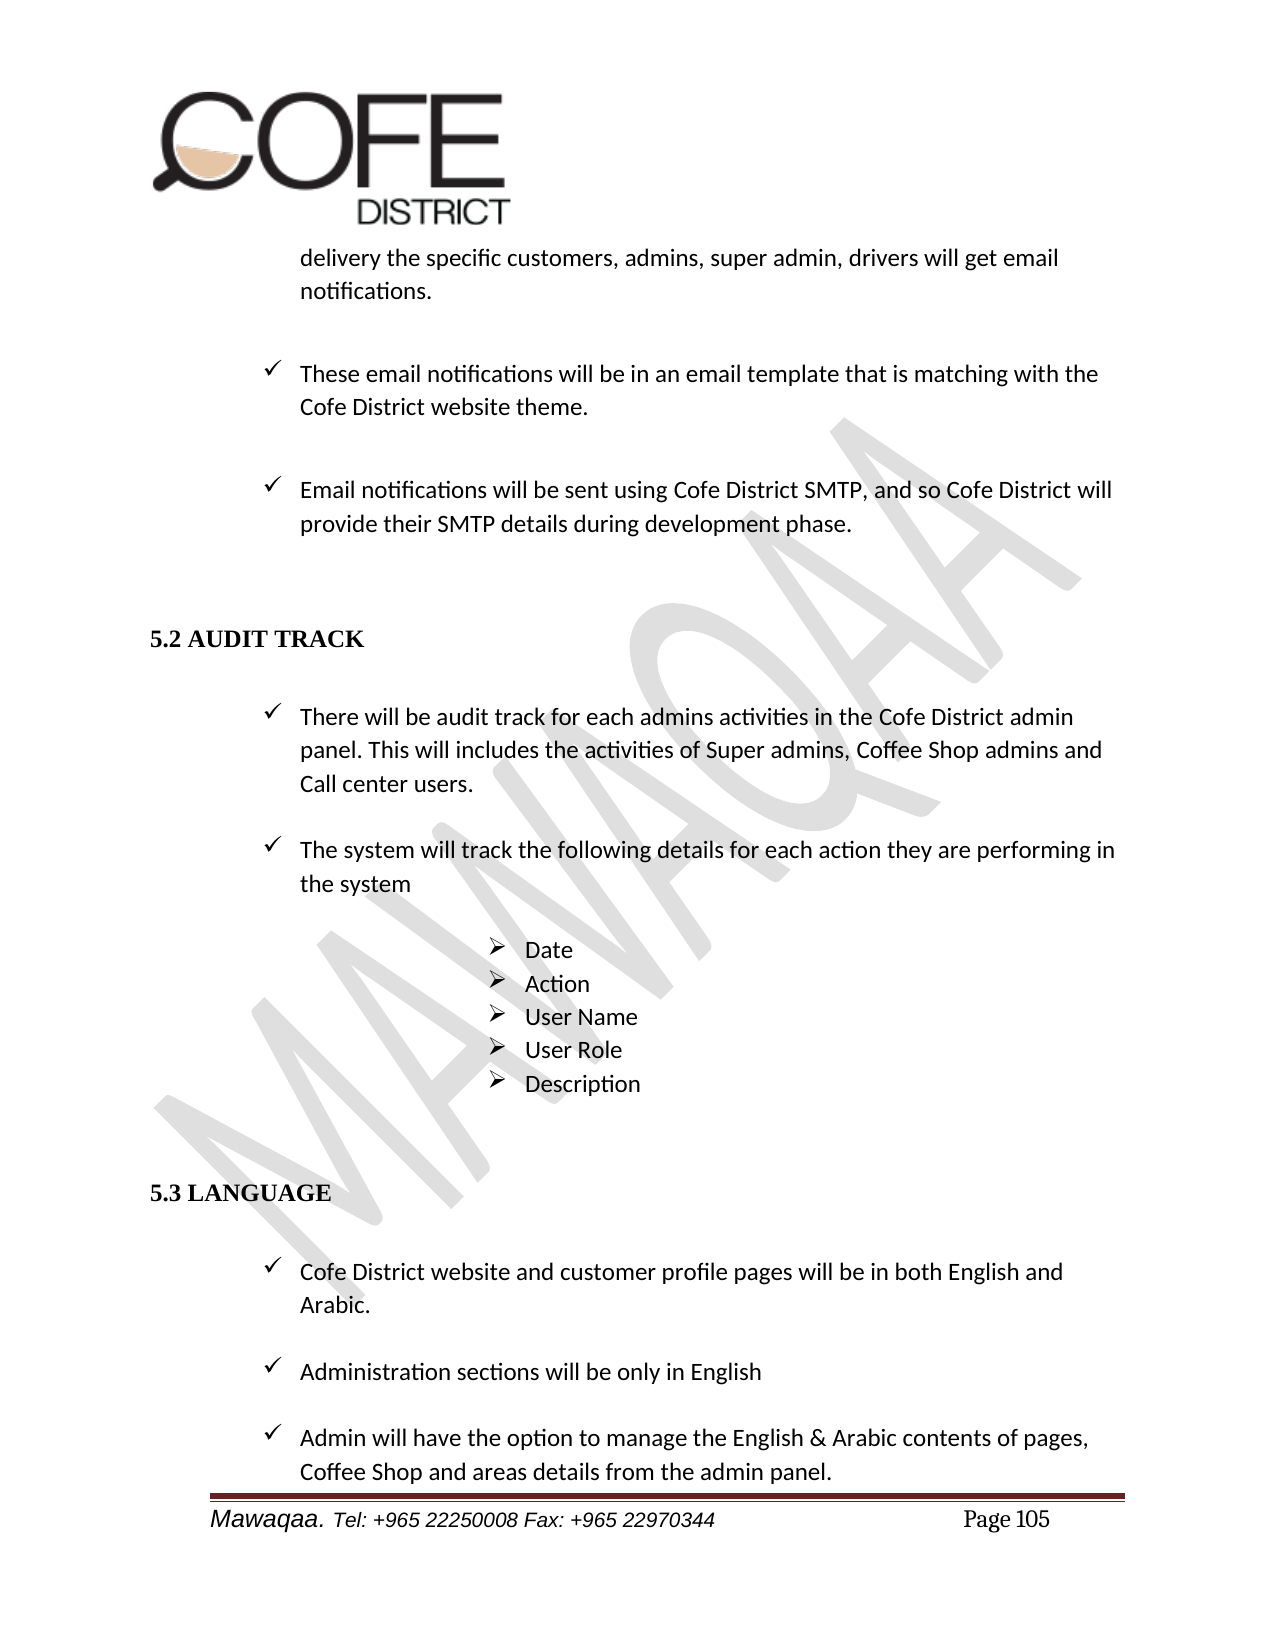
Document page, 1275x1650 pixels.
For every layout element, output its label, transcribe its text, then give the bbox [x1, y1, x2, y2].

list Action [487, 965, 1125, 998]
list Description [487, 1065, 1125, 1098]
list There will be audit track for each admins activities in the Cofe District admin panel. This will includes the activities of Super admins, Coffee Shop admins and Call center users. [262, 698, 1125, 798]
subtitle 5.2 Audit Track [150, 624, 1125, 652]
list The system will track the following details for each action they are performing in the system [262, 832, 1125, 898]
list User Role [487, 1032, 1125, 1065]
list Administration sections will be only in English [262, 1353, 1125, 1386]
subtitle 5.3 Language [150, 1178, 1125, 1207]
picture [150, 81, 522, 233]
list Admin will have the option to manage the English & Arabic contents of pages, Coffee Shop and areas details from the admin panel. [262, 1419, 1125, 1486]
list These email notifications will be in an email template that is matching with the Cofe District website theme. [262, 355, 1125, 422]
list User Name [487, 998, 1125, 1032]
list Email notifications will be sent using Cofe District SMTP, and so Cofe District will provide their SMTP details during development phase. [262, 472, 1125, 538]
list Date [487, 932, 1125, 965]
list Cofe District website and customer profile pages will be in both English and Arabic. [262, 1253, 1125, 1319]
